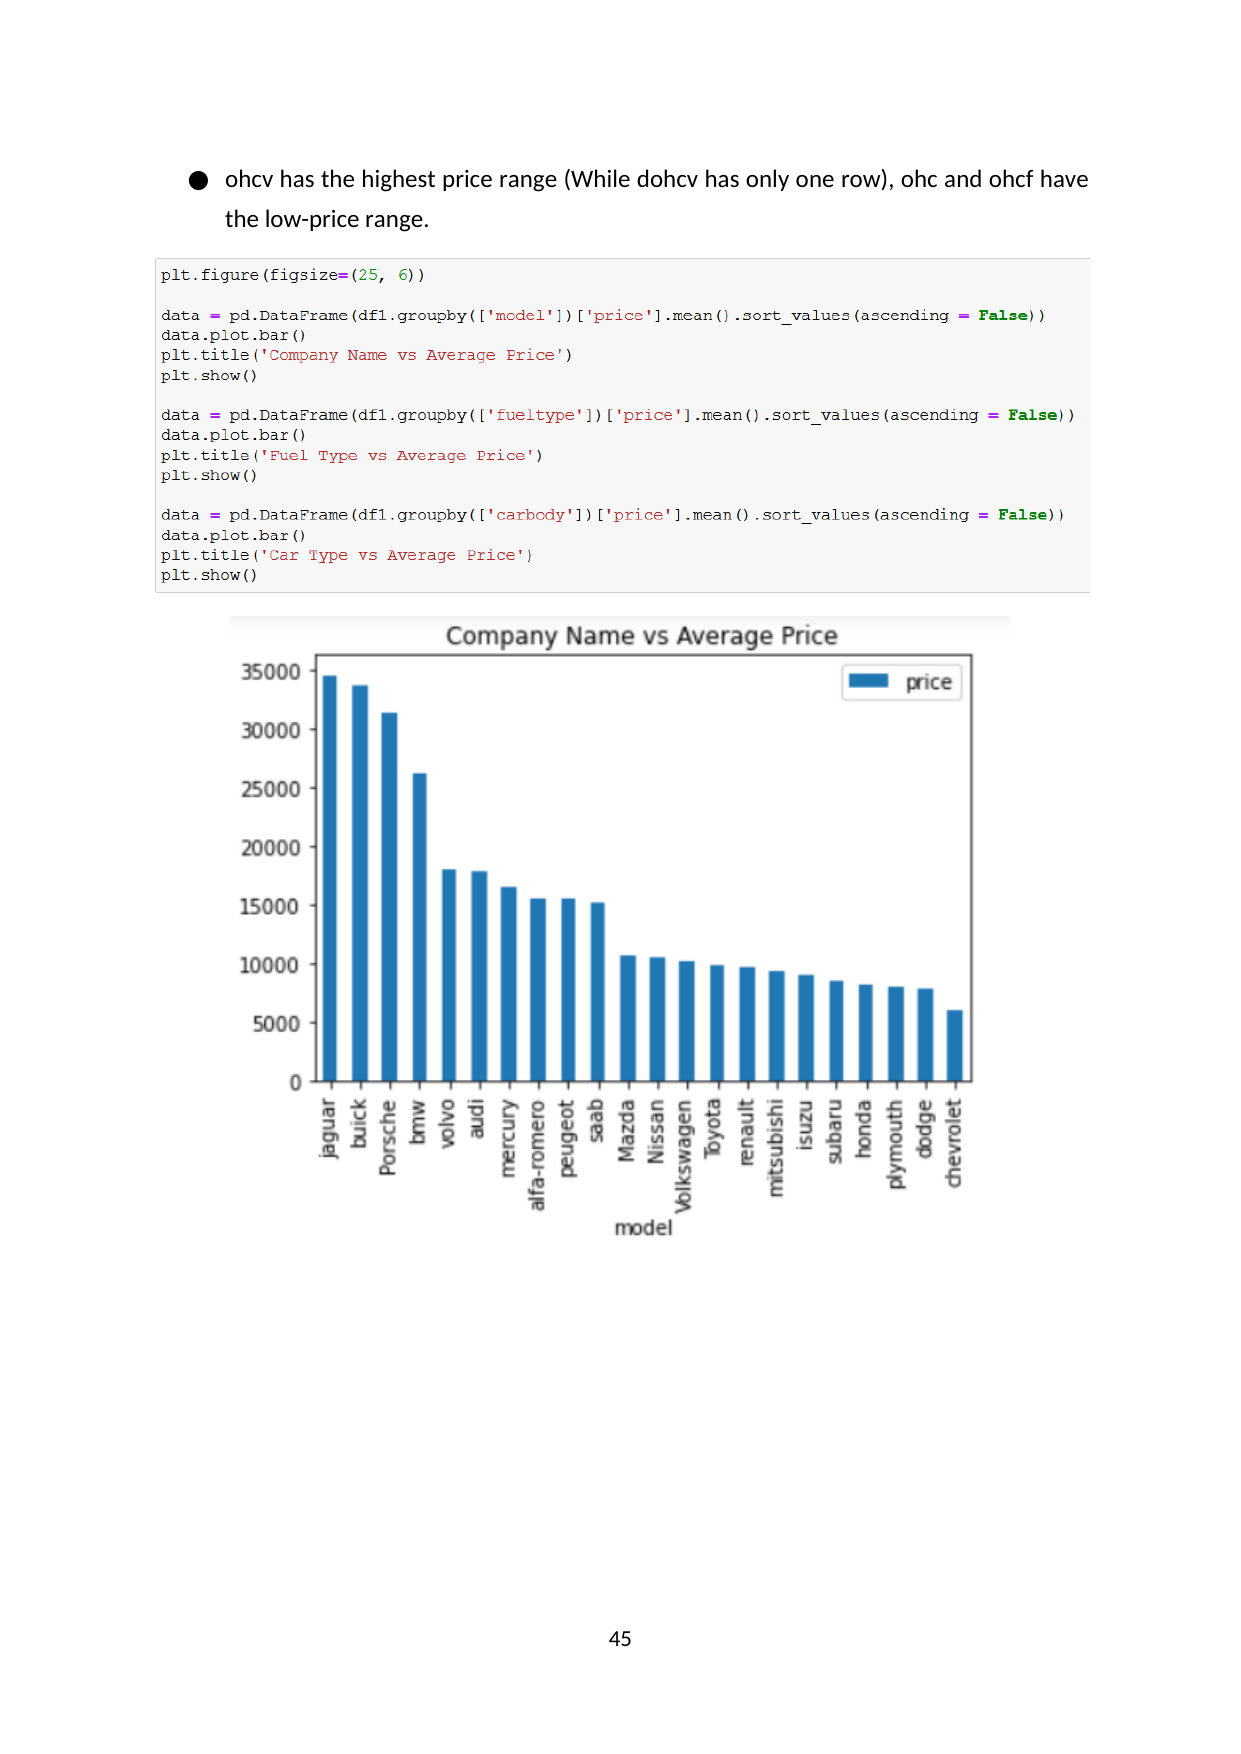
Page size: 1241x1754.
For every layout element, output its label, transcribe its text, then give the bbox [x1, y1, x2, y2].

picture [150, 253, 1091, 598]
list ohcv has the highest price range (While dohcv has only one row), ohc and ohcf have the low-price range. [187, 150, 1090, 234]
picture [230, 616, 1010, 1251]
